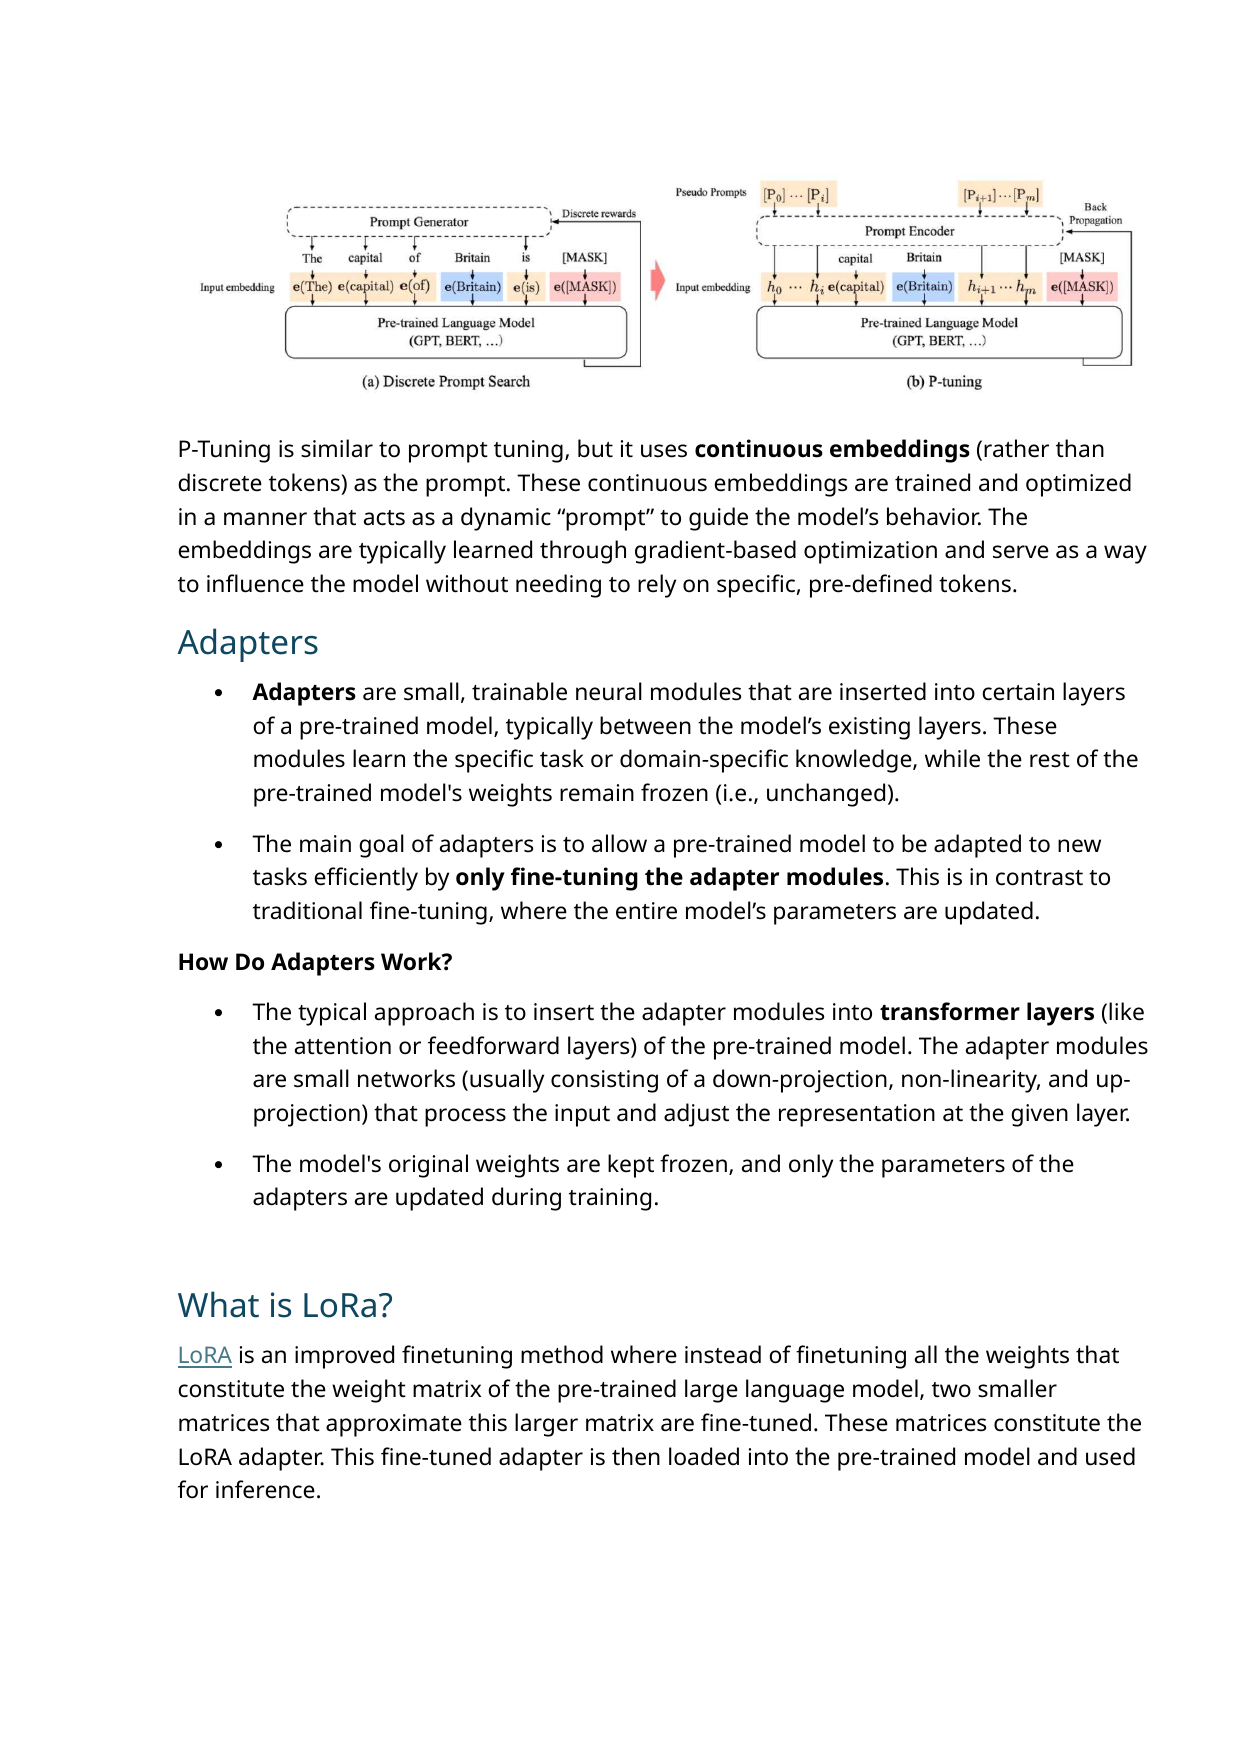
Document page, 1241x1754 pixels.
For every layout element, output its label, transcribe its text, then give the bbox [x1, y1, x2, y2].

text P-Tuning is similar to prompt tuning, but it uses continuous embeddings (rather than discrete tokens) as the prompt. These continuous embeddings are trained and optimized in a manner that acts as a dynamic “prompt” to guide the model’s behavior. The embeddings are typically learned through gradient-based optimization and serve as a way to influence the model without needing to rely on specific, pre-defined tokens. [177, 433, 1152, 599]
text LoRA is an improved finetuning method where instead of finetuning all the weights that constitute the weight matrix of the pre-trained large language model, two smaller matrices that approximate this larger matrix are fine-tuned. These matrices constitute the LoRA adapter. This fine-tuned adapter is then loaded into the pre-trained model and used for inference. [177, 1339, 1152, 1506]
subtitle What is LoRa? [177, 1282, 1152, 1328]
list The model's original weights are kept frozen, and only the parameters of the adapters are updated during training. [215, 1148, 1152, 1213]
picture [177, 118, 1152, 414]
list The main goal of adapters is to allow a pre-trained model to be adapted to new tasks efficiently by only fine-tuning the adapter modules. This is in contrast to traditional fine-tuning, where the entire model’s parameters are updated. [215, 828, 1152, 926]
subtitle Adapters [177, 619, 1152, 664]
list The typical approach is to insert the adapter modules into transformer layers (like the attention or feedforward layers) of the pre-trained model. The adapter modules are small networks (usually consisting of a down-projection, non-linearity, and up-projection) that process the input and adjust the representation at the given layer. [215, 996, 1152, 1128]
list Adapters are small, trainable neural modules that are inserted into certain layers of a pre-trained model, typically between the model’s existing layers. These modules learn the specific task or domain-specific knowledge, while the rest of the pre-trained model's weights remain frozen (i.e., unchanged). [215, 676, 1152, 808]
text How Do Adapters Work? [177, 946, 1152, 977]
